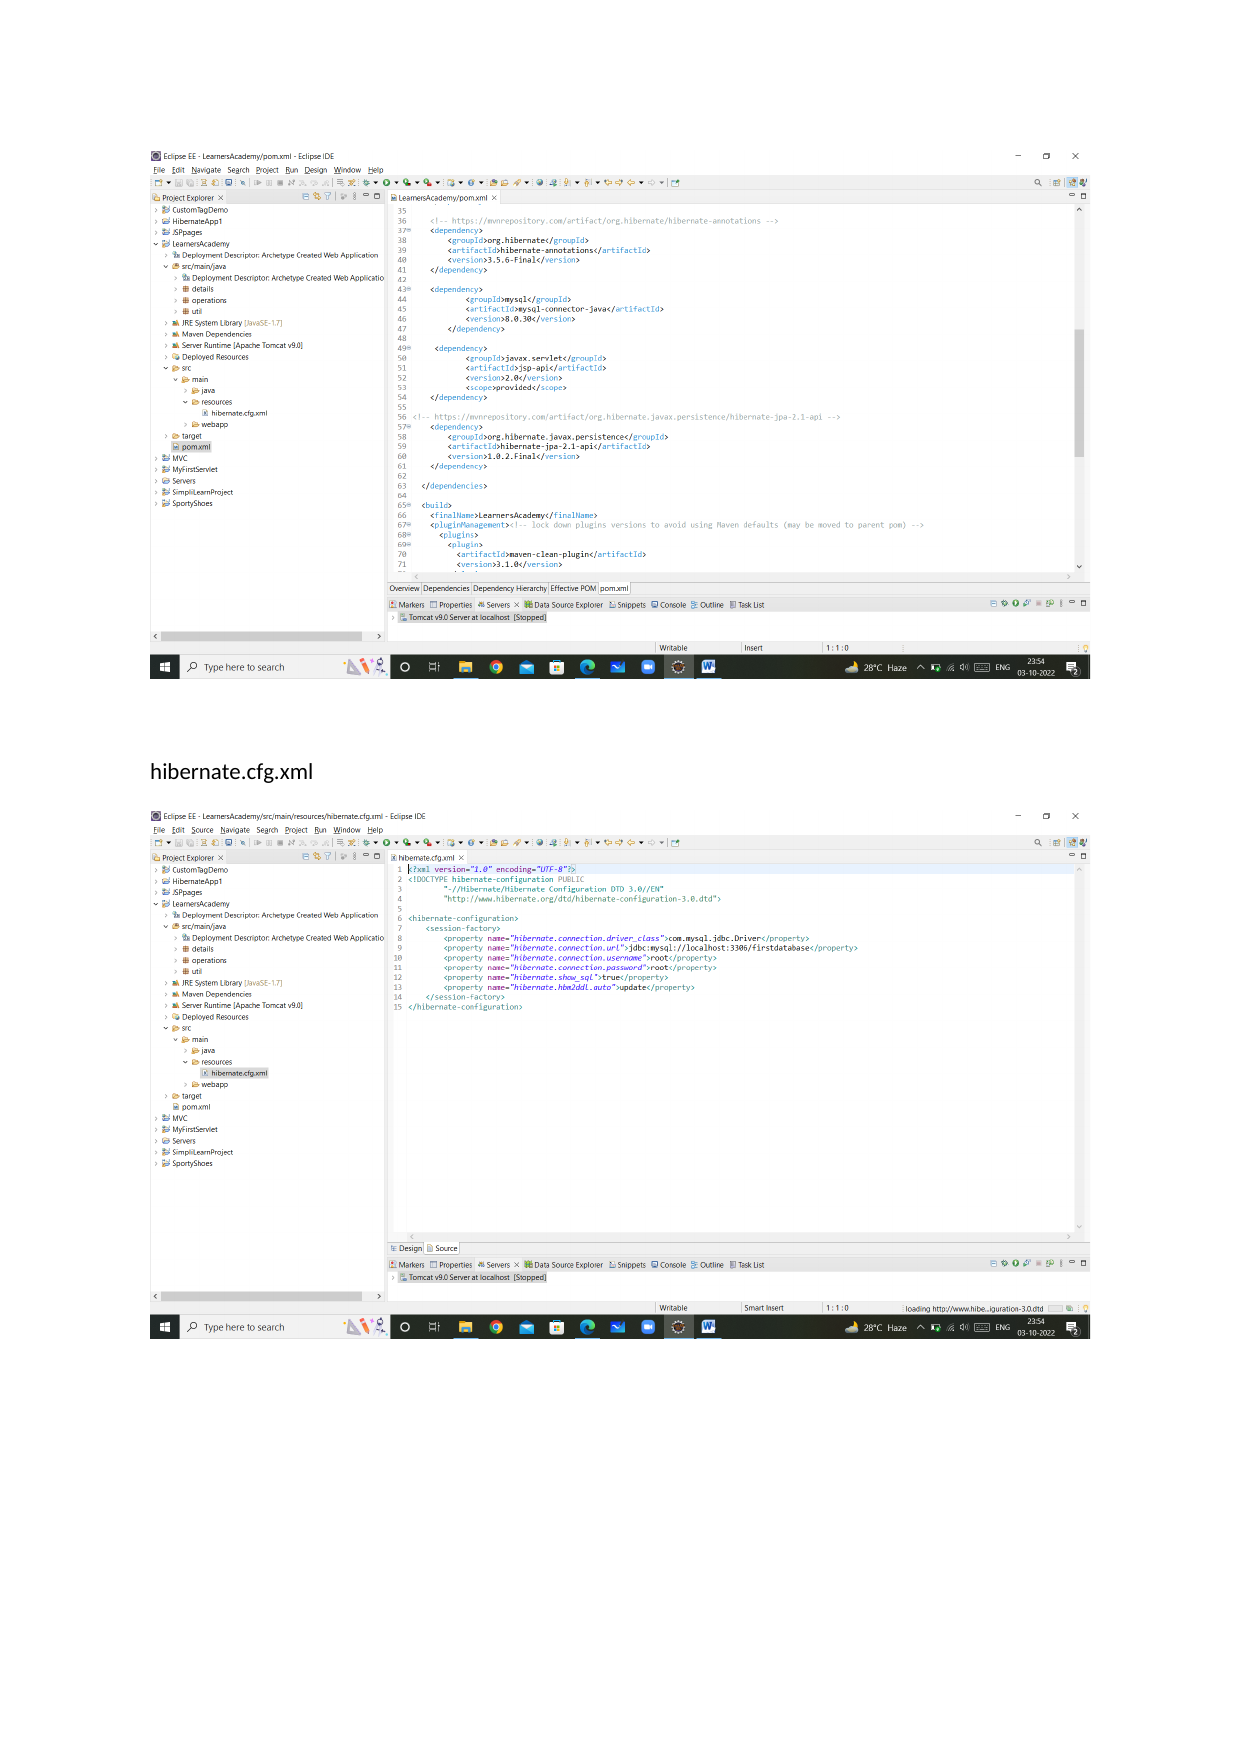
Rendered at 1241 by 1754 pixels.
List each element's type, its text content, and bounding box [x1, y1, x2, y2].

text hibernate.cfg.xml [150, 757, 1090, 785]
picture [150, 150, 1091, 679]
picture [150, 810, 1091, 1339]
